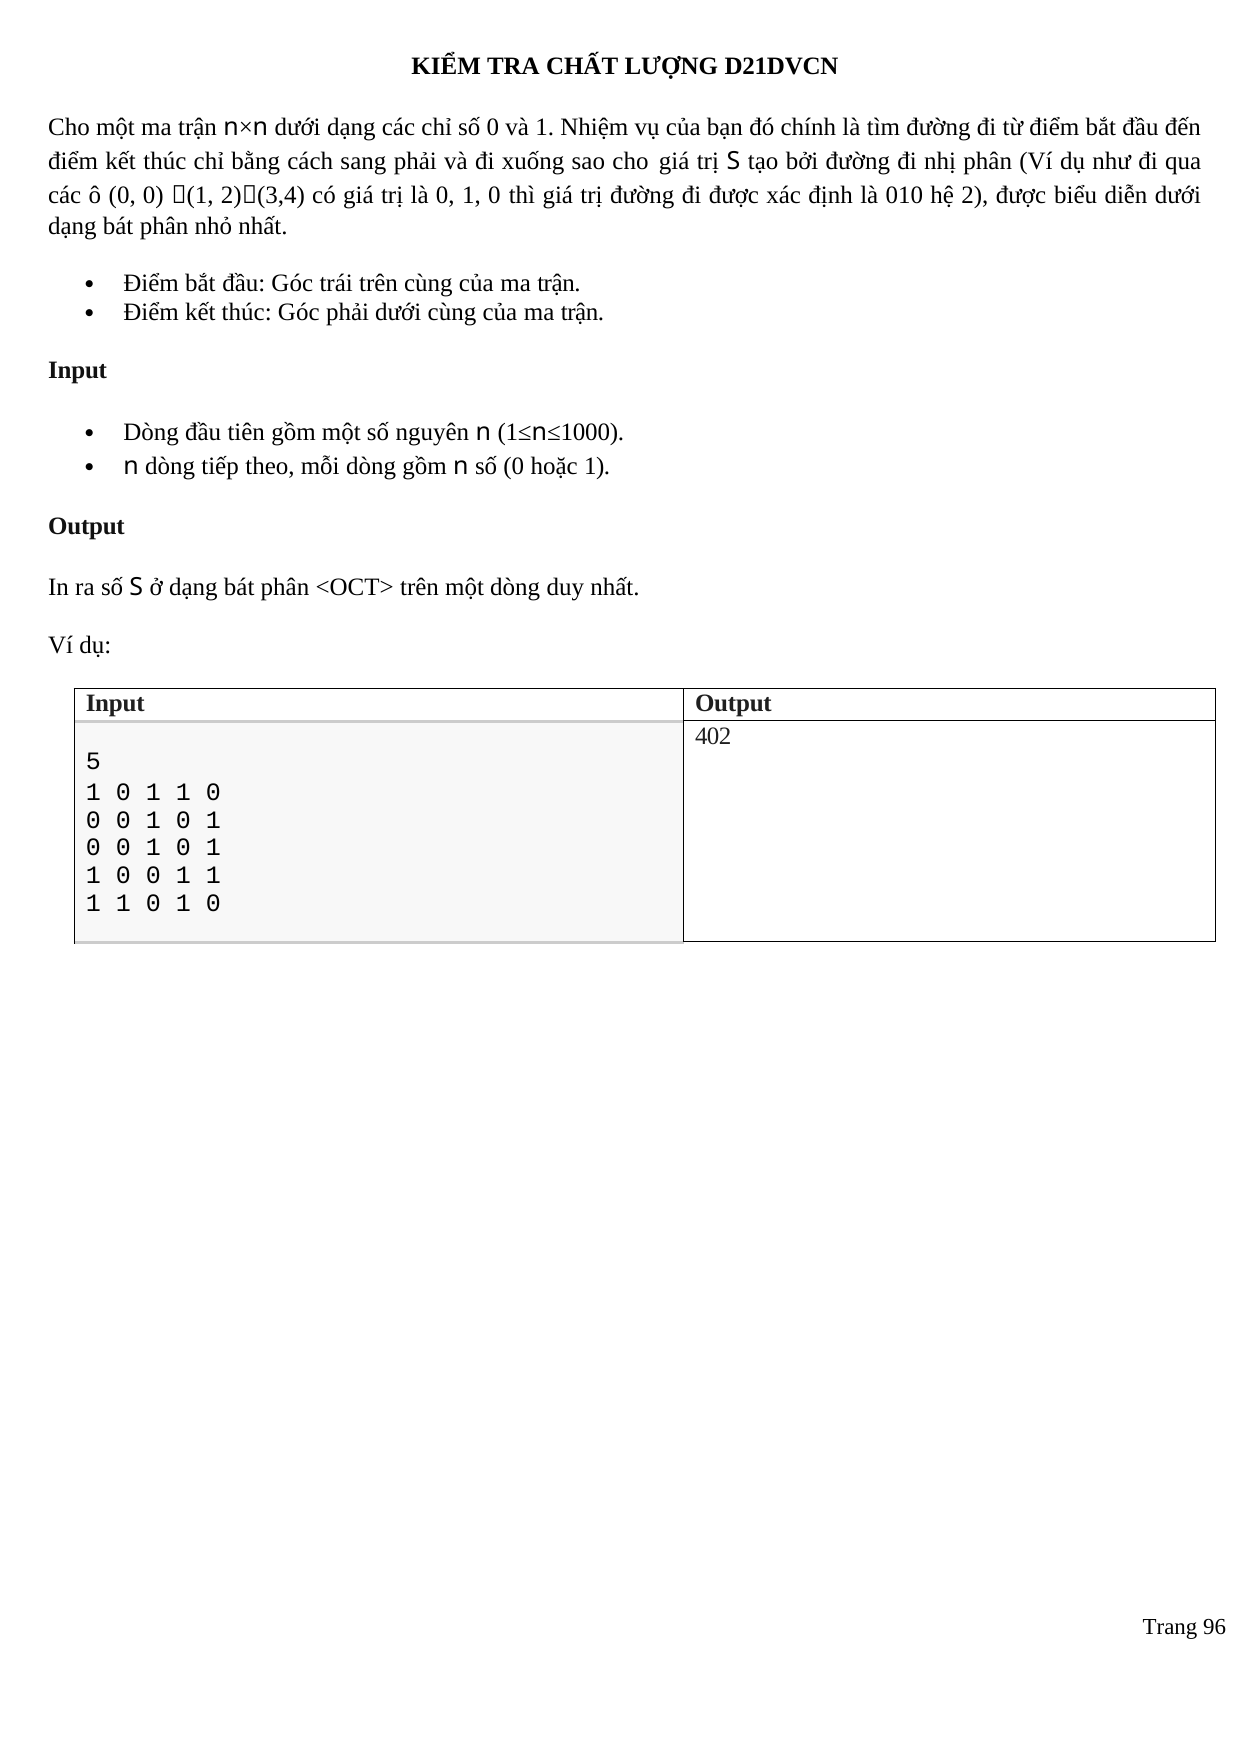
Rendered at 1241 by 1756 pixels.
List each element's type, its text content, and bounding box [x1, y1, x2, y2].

text In ra số S ở dạng bát phân <OCT> trên một dòng duy nhất. Ví dụ: [48, 569, 643, 659]
table_header Input [75, 689, 683, 720]
list Điểm bắt đầu: Góc trái trên cùng của ma trận. [86, 268, 1226, 297]
text KIỂM TRA CHẤT LƯỢNG D21DVCN [75, 51, 1174, 80]
list Dòng đầu tiên gồm một số nguyên n (1≤n≤1000). [86, 413, 1226, 447]
list n dòng tiếp theo, mỗi dòng gồm n số (0 hoặc 1). [86, 447, 1226, 482]
text Output [48, 511, 1226, 539]
table_header Output [684, 689, 1215, 720]
table_cell 402 [684, 721, 1215, 941]
table_cell 5 1 0 1 1 0 0 0 1 0 1 0 0 1 0 1 1 0 0 1 1 1 1 0 1 0 [75, 723, 683, 941]
text Input [48, 356, 1226, 384]
list Điểm kết thúc: Góc phải dưới cùng của ma trận. [86, 297, 1226, 326]
text Cho một ma trận n×n dưới dạng các chỉ số 0 và 1. Nhiệm vụ của bạn đó chính là tìm đường đi từ điểm bắt đầu đến điểm kết thúc chỉ bằng cách sang phải và đi xuống sao cho giá trị S tạo bởi đường đi nhị phân (Ví dụ như đi qua các ô (0, 0) (1, 2)(3,4) có giá trị là 0, 1, 0 thì giá trị đường đi được xác định là 010 hệ 2), được biểu diễn dưới dạng bát phân nhỏ nhất. [48, 109, 1202, 239]
